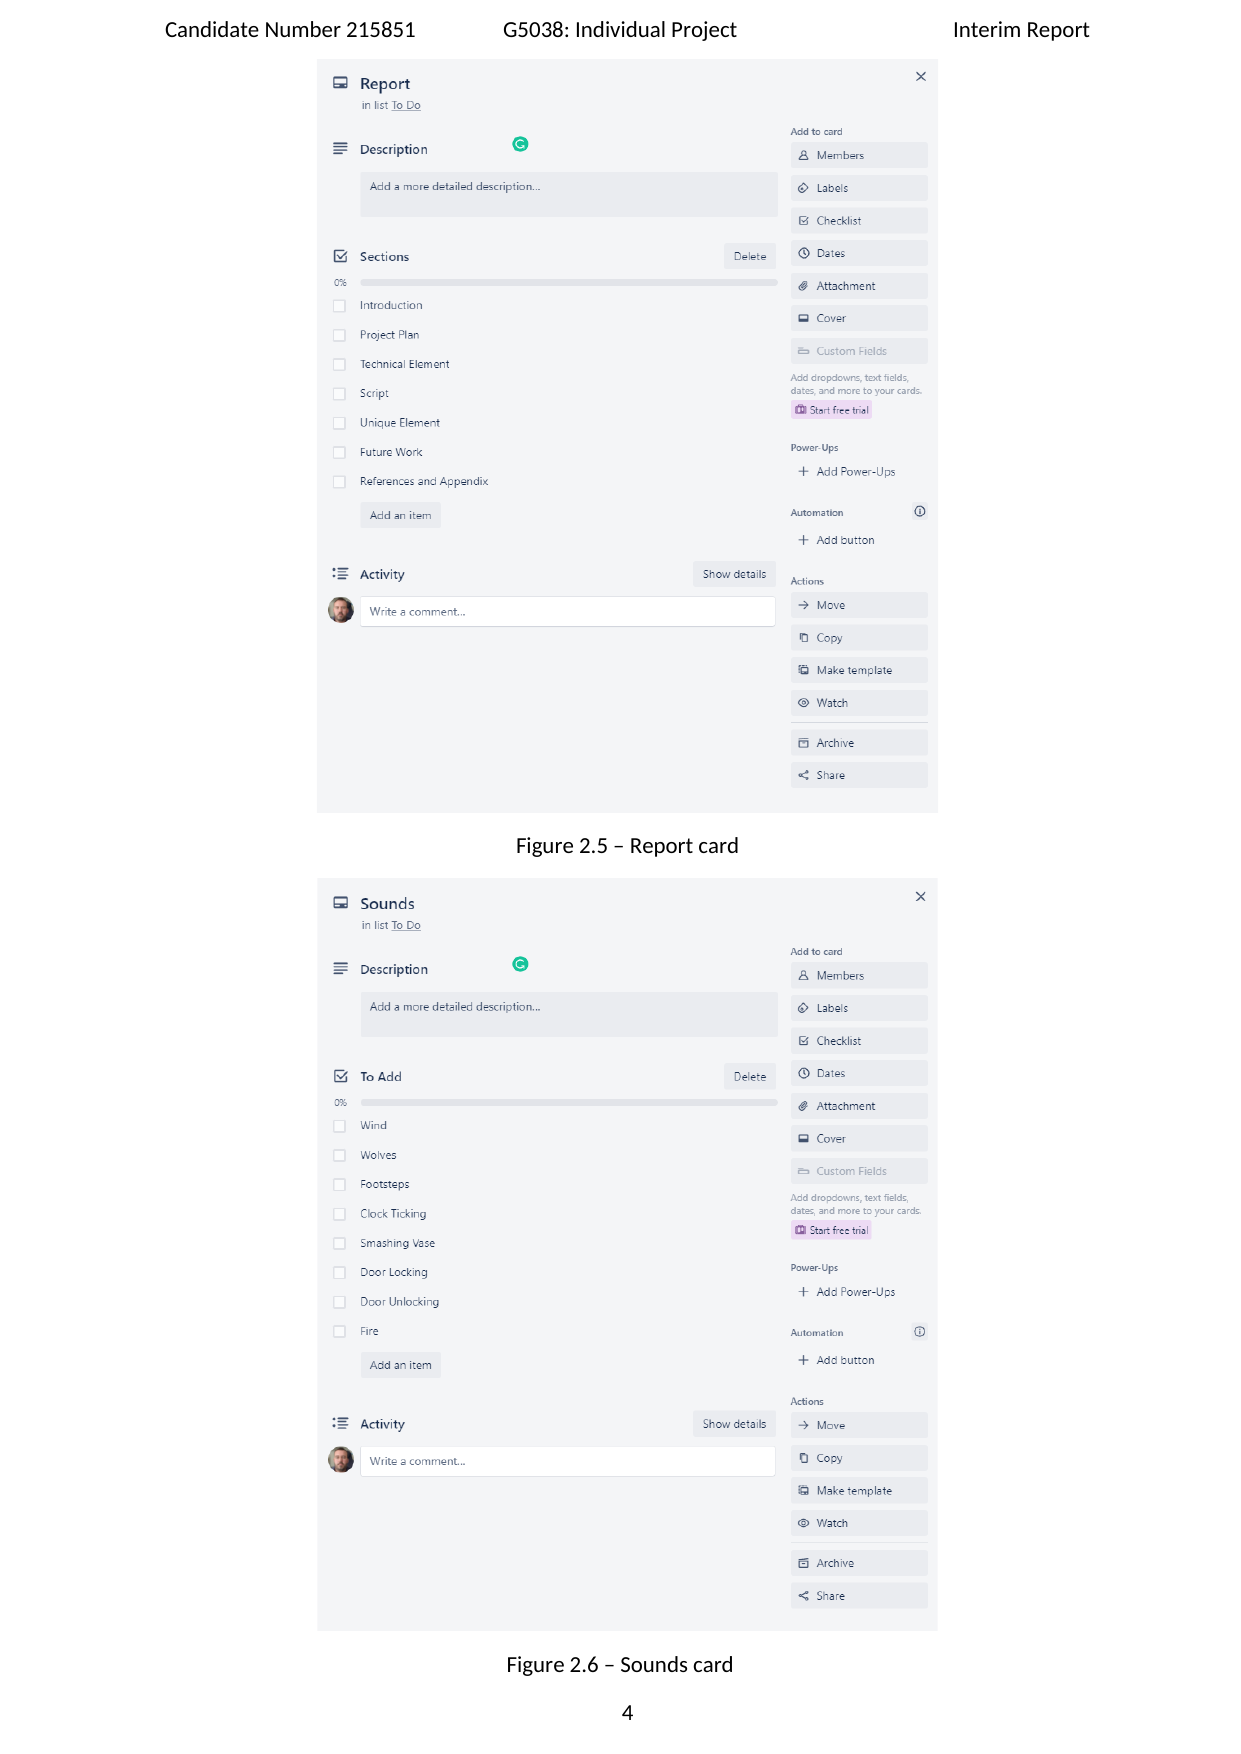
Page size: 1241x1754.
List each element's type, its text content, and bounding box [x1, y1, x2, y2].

text Figure 2.5 – Report card [165, 832, 1090, 860]
picture [316, 59, 939, 813]
text Figure 2.6 – Sounds card [150, 1650, 1090, 1678]
picture [317, 878, 938, 1631]
